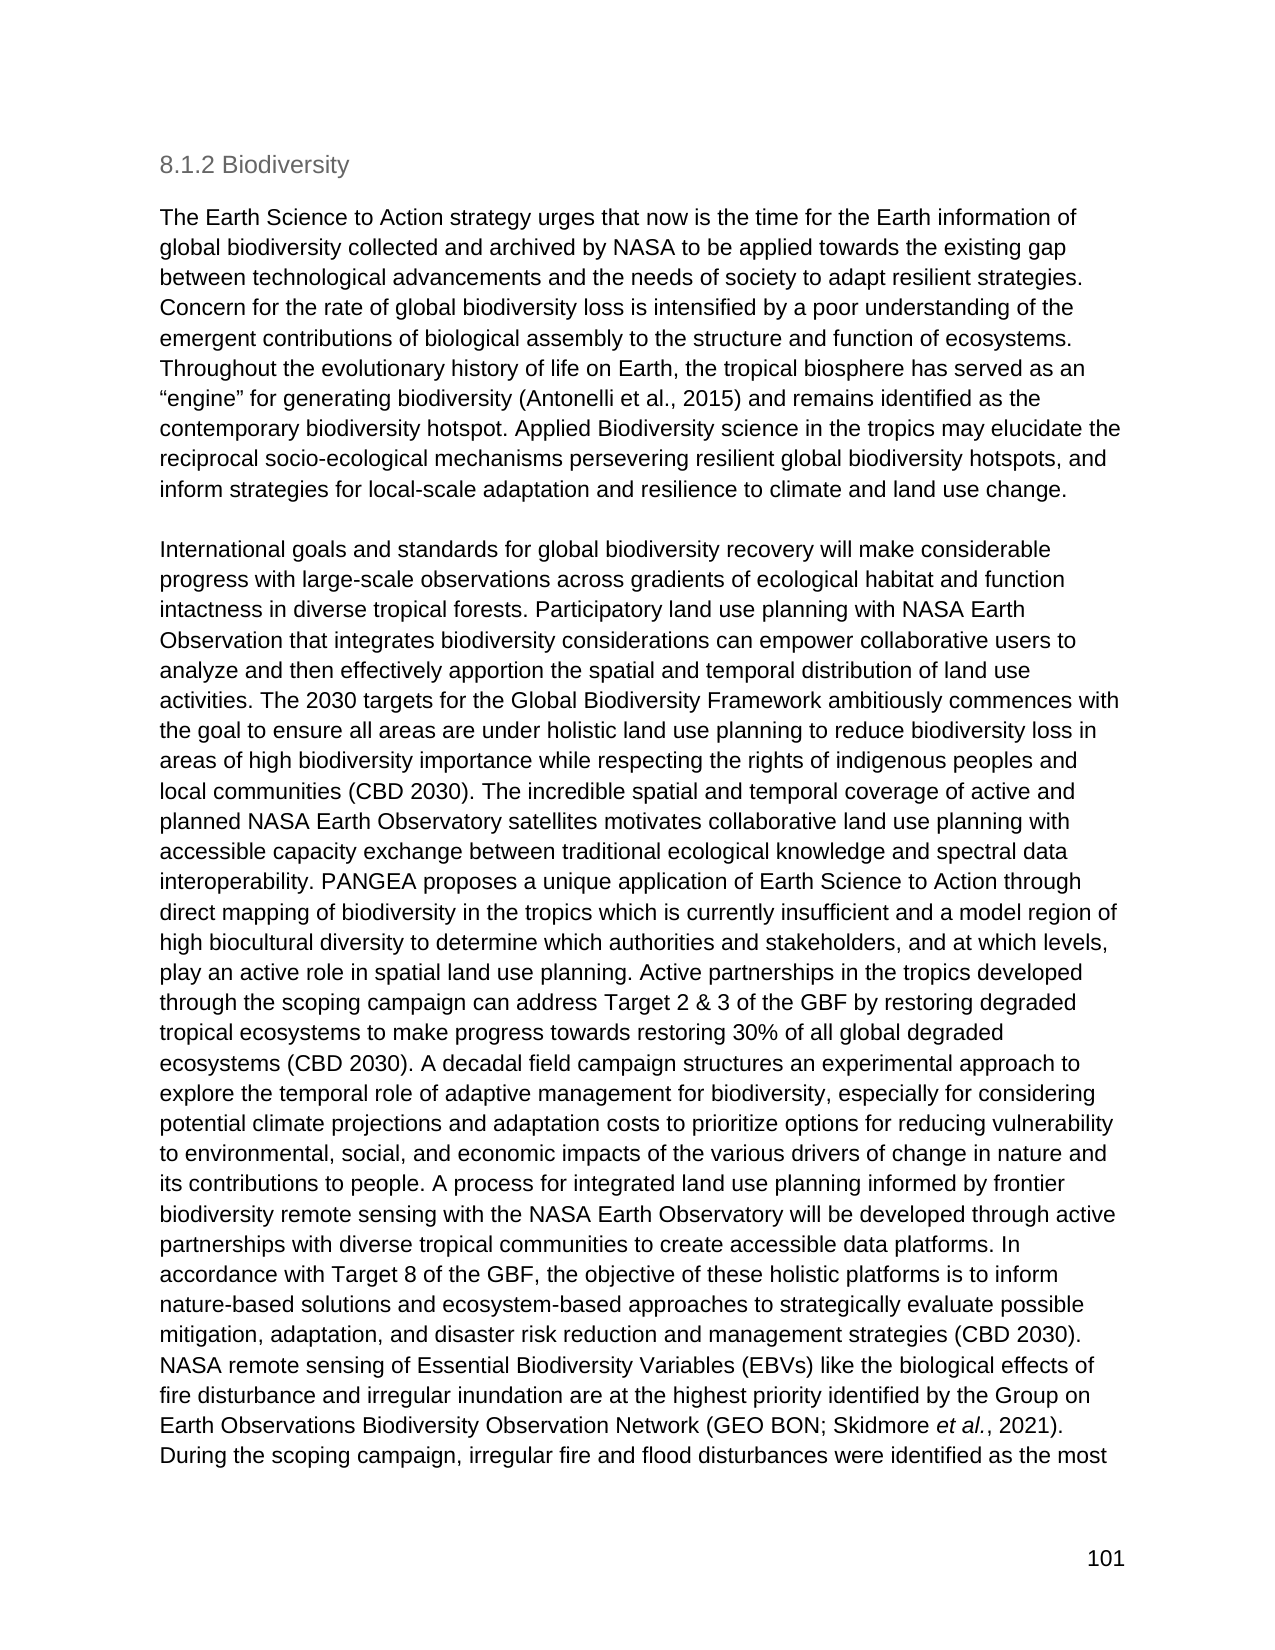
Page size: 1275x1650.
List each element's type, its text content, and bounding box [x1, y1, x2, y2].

text The Earth Science to Action strategy urges that now is the time for the Earth information of global biodiversity collected and archived by NASA to be applied towards the existing gap between technological advancements and the needs of society to adapt resilient strategies. Concern for the rate of global biodiversity loss is intensified by a poor understanding of the emergent contributions of biological assembly to the structure and function of ecosystems. Throughout the evolutionary history of life on Earth, the tropical biosphere has served as an “engine” for generating biodiversity (Antonelli et al., 2015) and remains identified as the contemporary biodiversity hotspot. Applied Biodiversity science in the tropics may elucidate the reciprocal socio-ecological mechanisms persevering resilient global biodiversity hotspots, and inform strategies for local-scale adaptation and resilience to climate and land use change. [159, 204, 1125, 502]
subtitle 8.1.2 Biodiversity [159, 150, 1125, 179]
